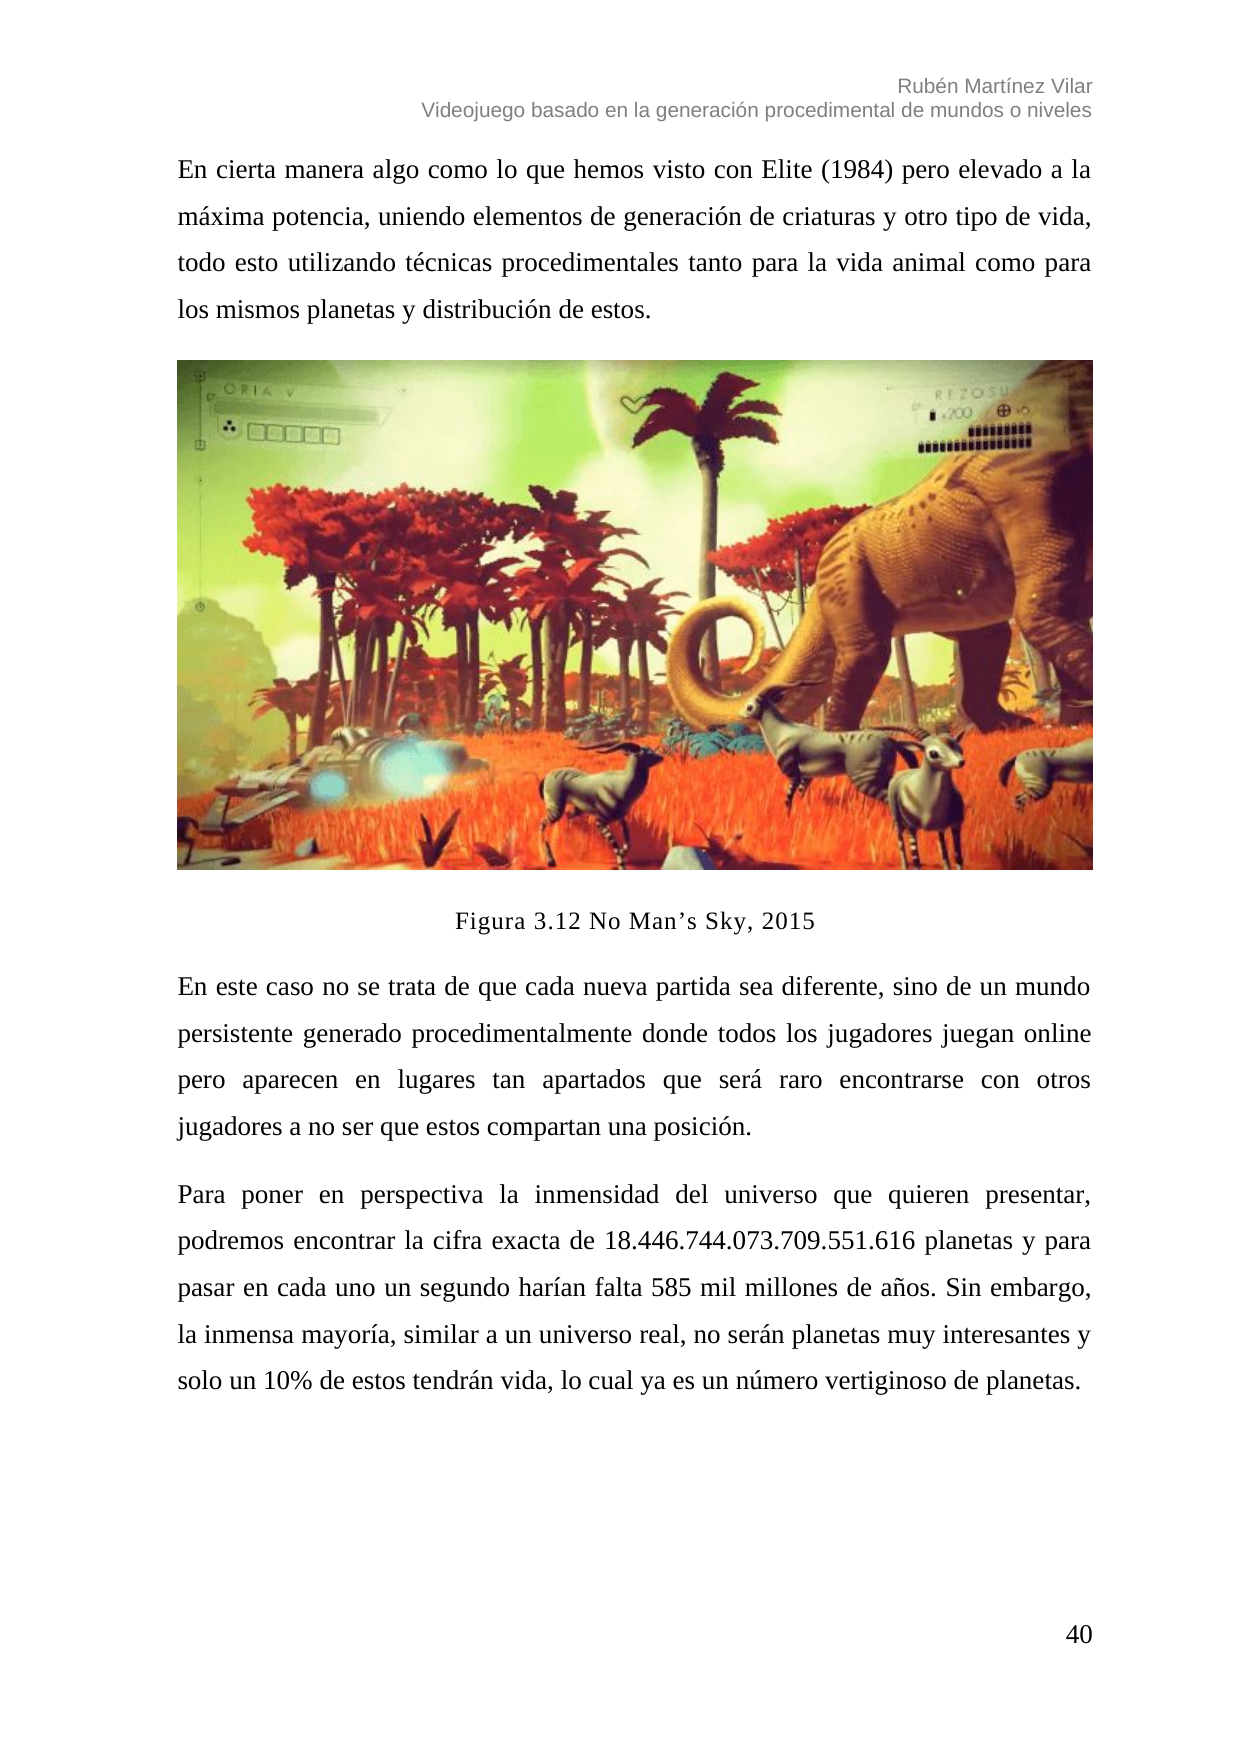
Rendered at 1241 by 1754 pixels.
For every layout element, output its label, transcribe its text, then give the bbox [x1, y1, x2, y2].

text En este caso no se trata de que cada nueva partida sea diferente, sino de un mundo persistente generado procedimentalmente donde todos los jugadores juegan online pero aparecen en lugares tan apartados que será raro encontrarse con otros jugadores a no ser que estos compartan una posición. [177, 970, 1092, 1141]
text Para poner en perspectiva la inmensidad del universo que quieren presentar, podremos encontrar la cifra exacta de 18.446.744.073.709.551.616 planetas y para pasar en cada uno un segundo harían falta 585 mil millones de años. Sin embargo, la inmensa mayoría, similar a un universo real, no serán planetas muy interesantes y solo un 10% de estos tendrán vida, lo cual ya es un número vertiginoso de planetas. [177, 1178, 1092, 1396]
picture [177, 360, 1093, 870]
text En cierta manera algo como lo que hemos visto con Elite (1984) pero elevado a la máxima potencia, uniendo elementos de generación de criaturas y otro tipo de vida, todo esto utilizando técnicas procedimentales tanto para la vida animal como para los mismos planetas y distribución de estos. [177, 153, 1092, 324]
